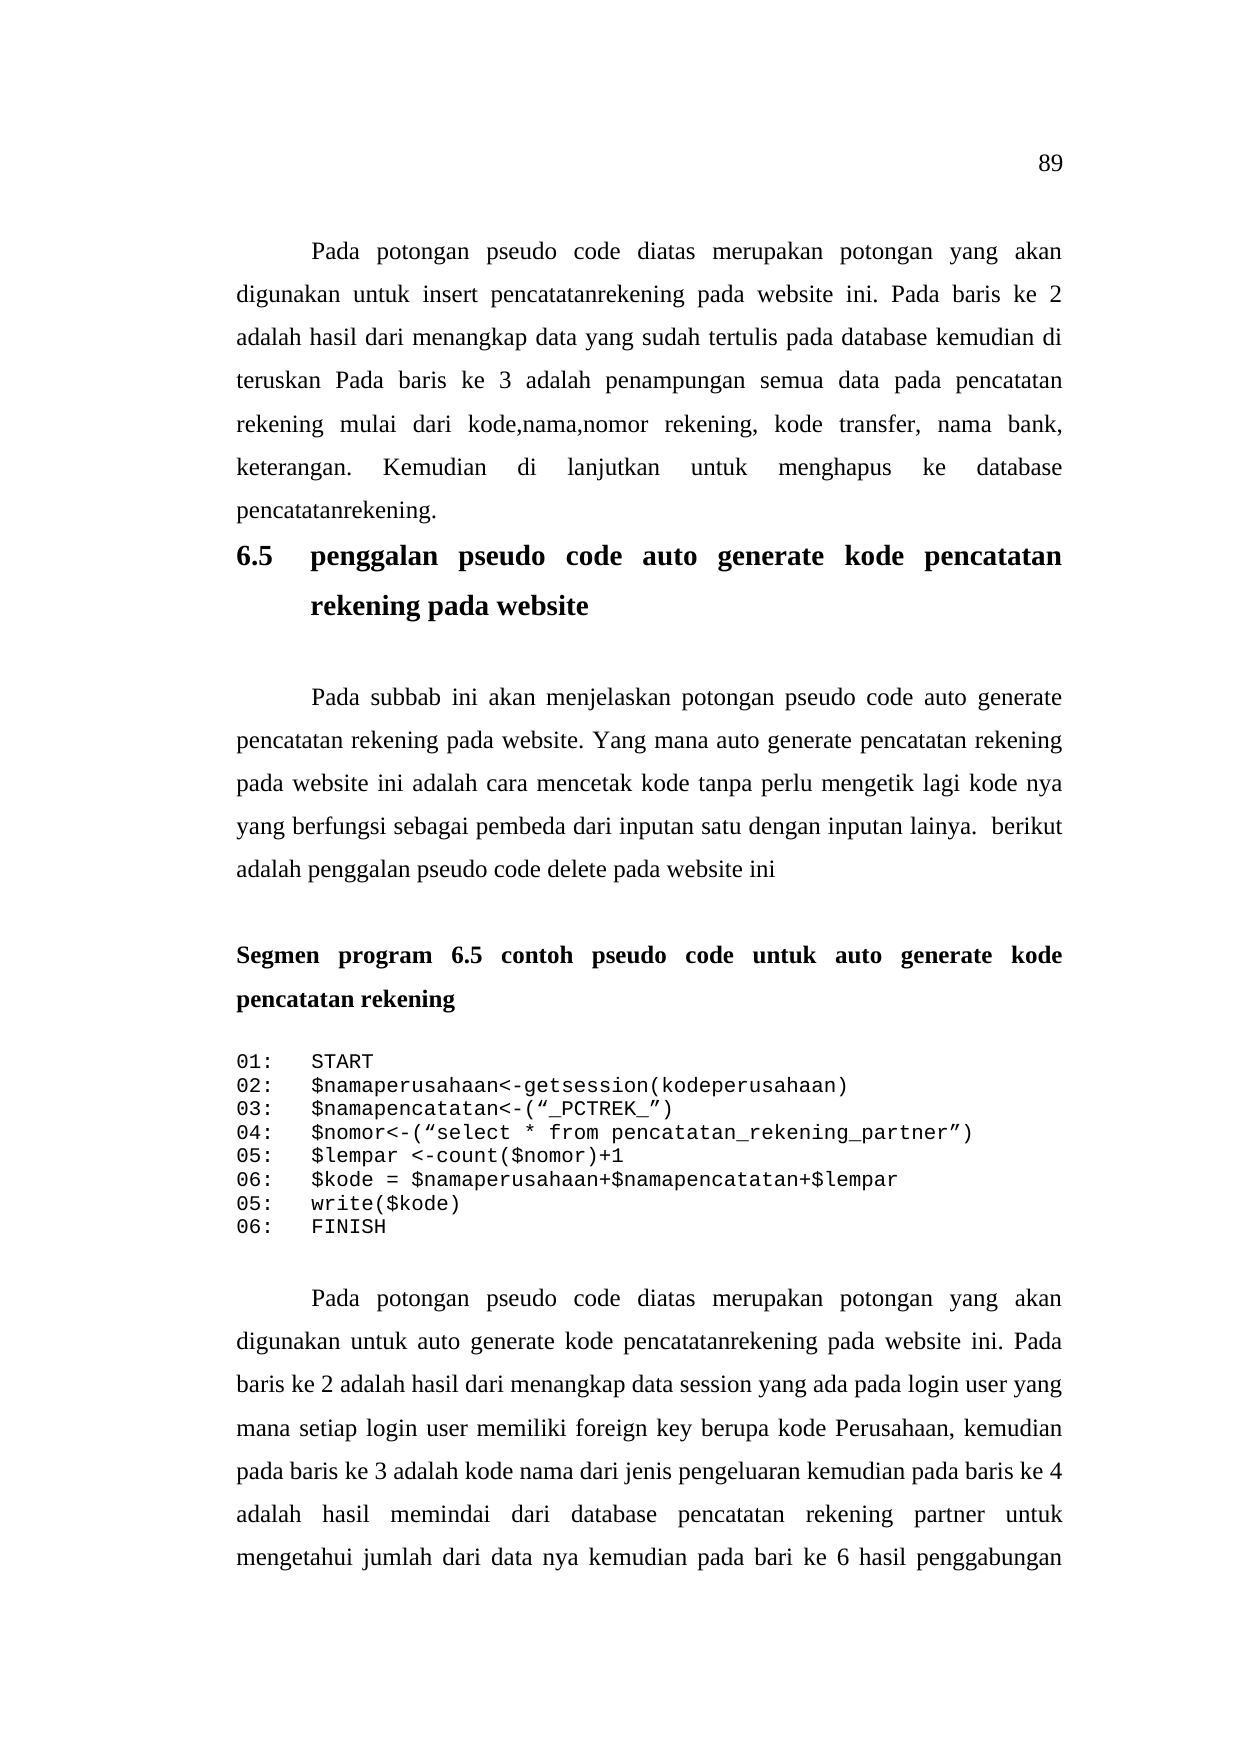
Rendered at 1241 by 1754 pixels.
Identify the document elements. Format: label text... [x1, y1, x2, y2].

text Pada subbab ini akan menjelaskan potongan pseudo code auto generate pencatatan rekening pada website. Yang mana auto generate pencatatan rekening pada website ini adalah cara mencetak kode tanpa perlu mengetik lagi kode nya yang berfungsi sebagai pembeda dari inputan satu dengan inputan lainya. berikut adalah penggalan pseudo code delete pada website ini [236, 682, 1063, 883]
list penggalan pseudo code auto generate kode pencatatan rekening pada website [236, 538, 1063, 622]
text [236, 1283, 1063, 1571]
text 01: START 02: $namaperusahaan<-getsession(kodeperusahaan) 03: $namapencatatan<-(“_PCTREK_”) 04: $nomor<-(“select * from pencatatan_rekening_partner”) 05: $lempar <-count($nomor)+1 06: $kode = $namaperusahaan+$namapencatatan+$lempar 05: write($kode) 06: FINISH [236, 1027, 1063, 1240]
text Pada potongan pseudo code diatas merupakan potongan yang akan digunakan untuk insert pencatatanrekening pada website ini. Pada baris ke 2 adalah hasil dari menangkap data yang sudah tertulis pada database kemudian di teruskan Pada baris ke 3 adalah penampungan semua data pada pencatatan rekening mulai dari kode,nama,nomor rekening, kode transfer, nama bank, keterangan. Kemudian di lanjutkan untuk menghapus ke database pencatatanrekening. [236, 236, 1063, 524]
text Segmen program 6.5 contoh pseudo code untuk auto generate kode pencatatan rekening [236, 941, 1063, 1012]
